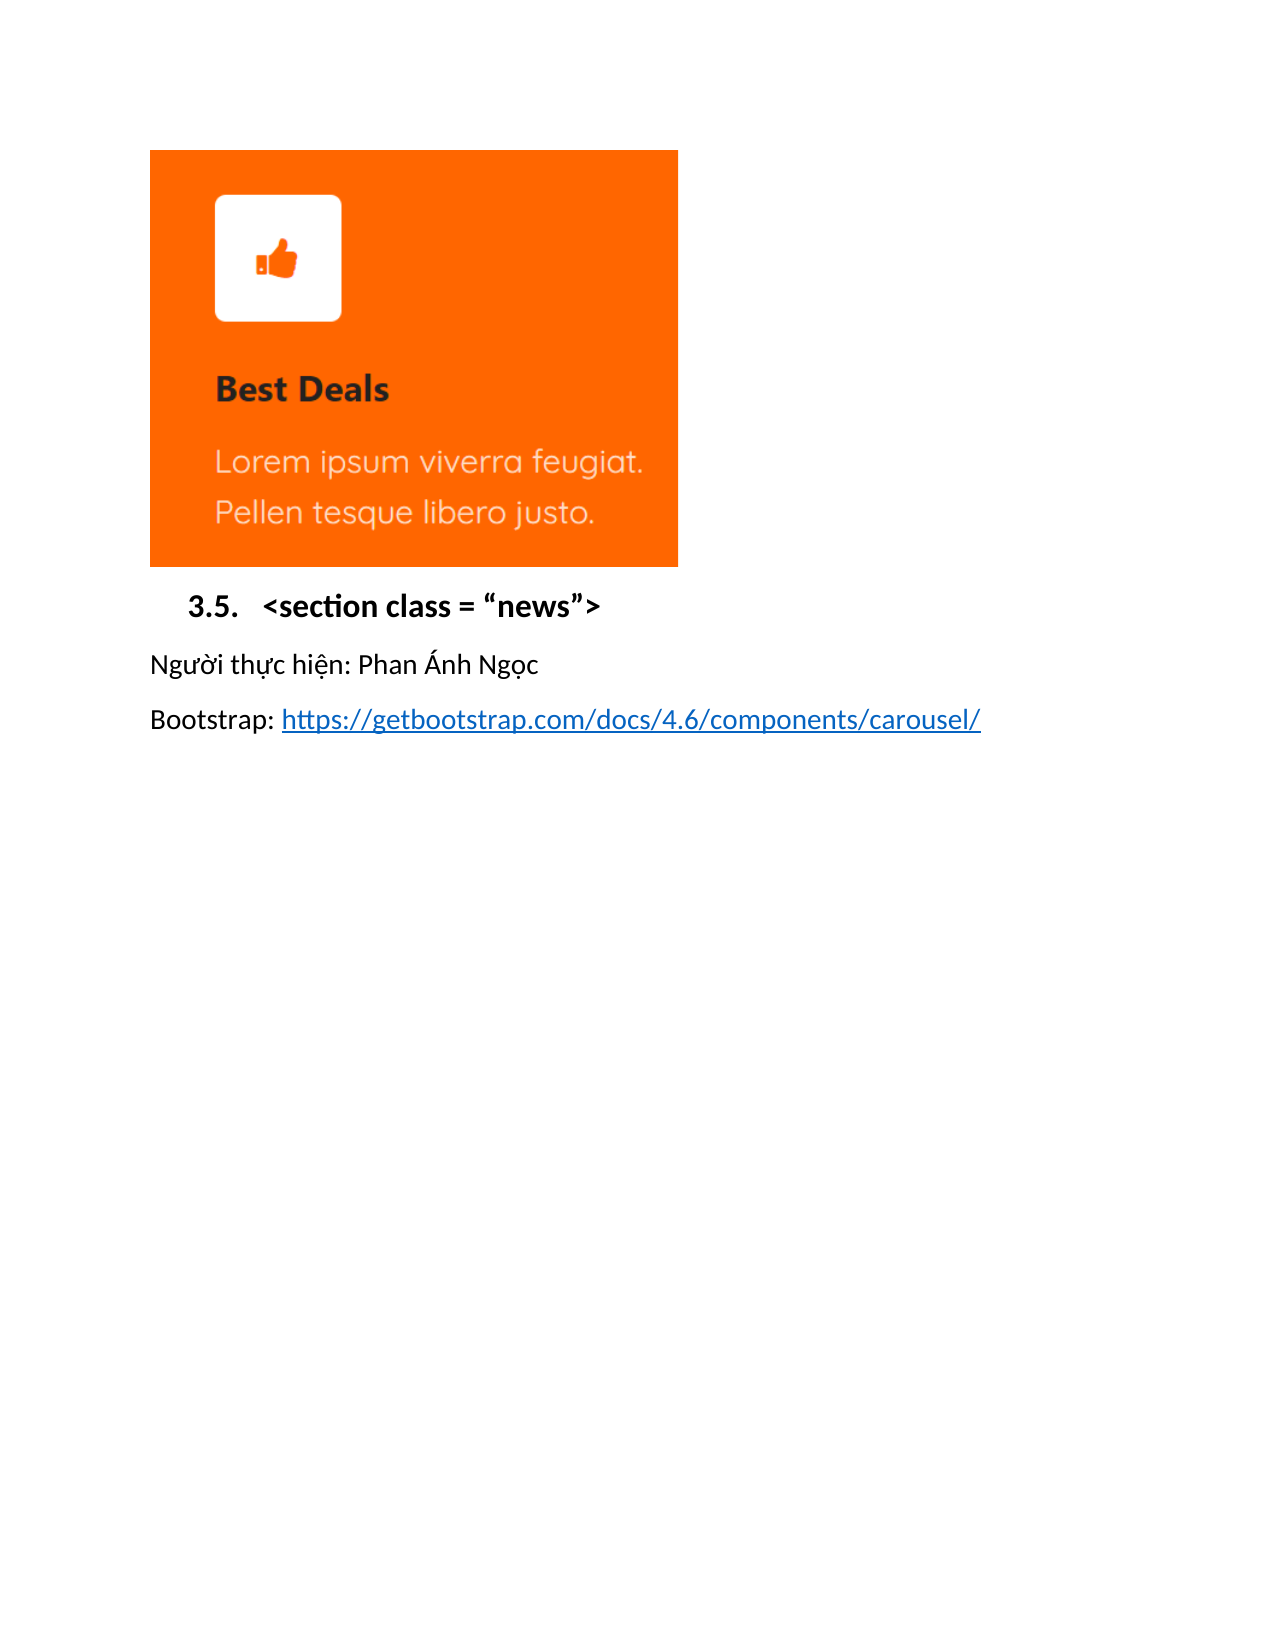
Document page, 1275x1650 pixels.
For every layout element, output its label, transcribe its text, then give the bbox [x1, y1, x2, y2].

text Bootstrap: https://getbootstrap.com/docs/4.6/components/carousel/ [150, 701, 1125, 736]
list <section class = “news”> [187, 585, 1125, 626]
picture [150, 150, 679, 567]
text Người thực hiện: Phan Ánh Ngọc [150, 646, 1125, 681]
